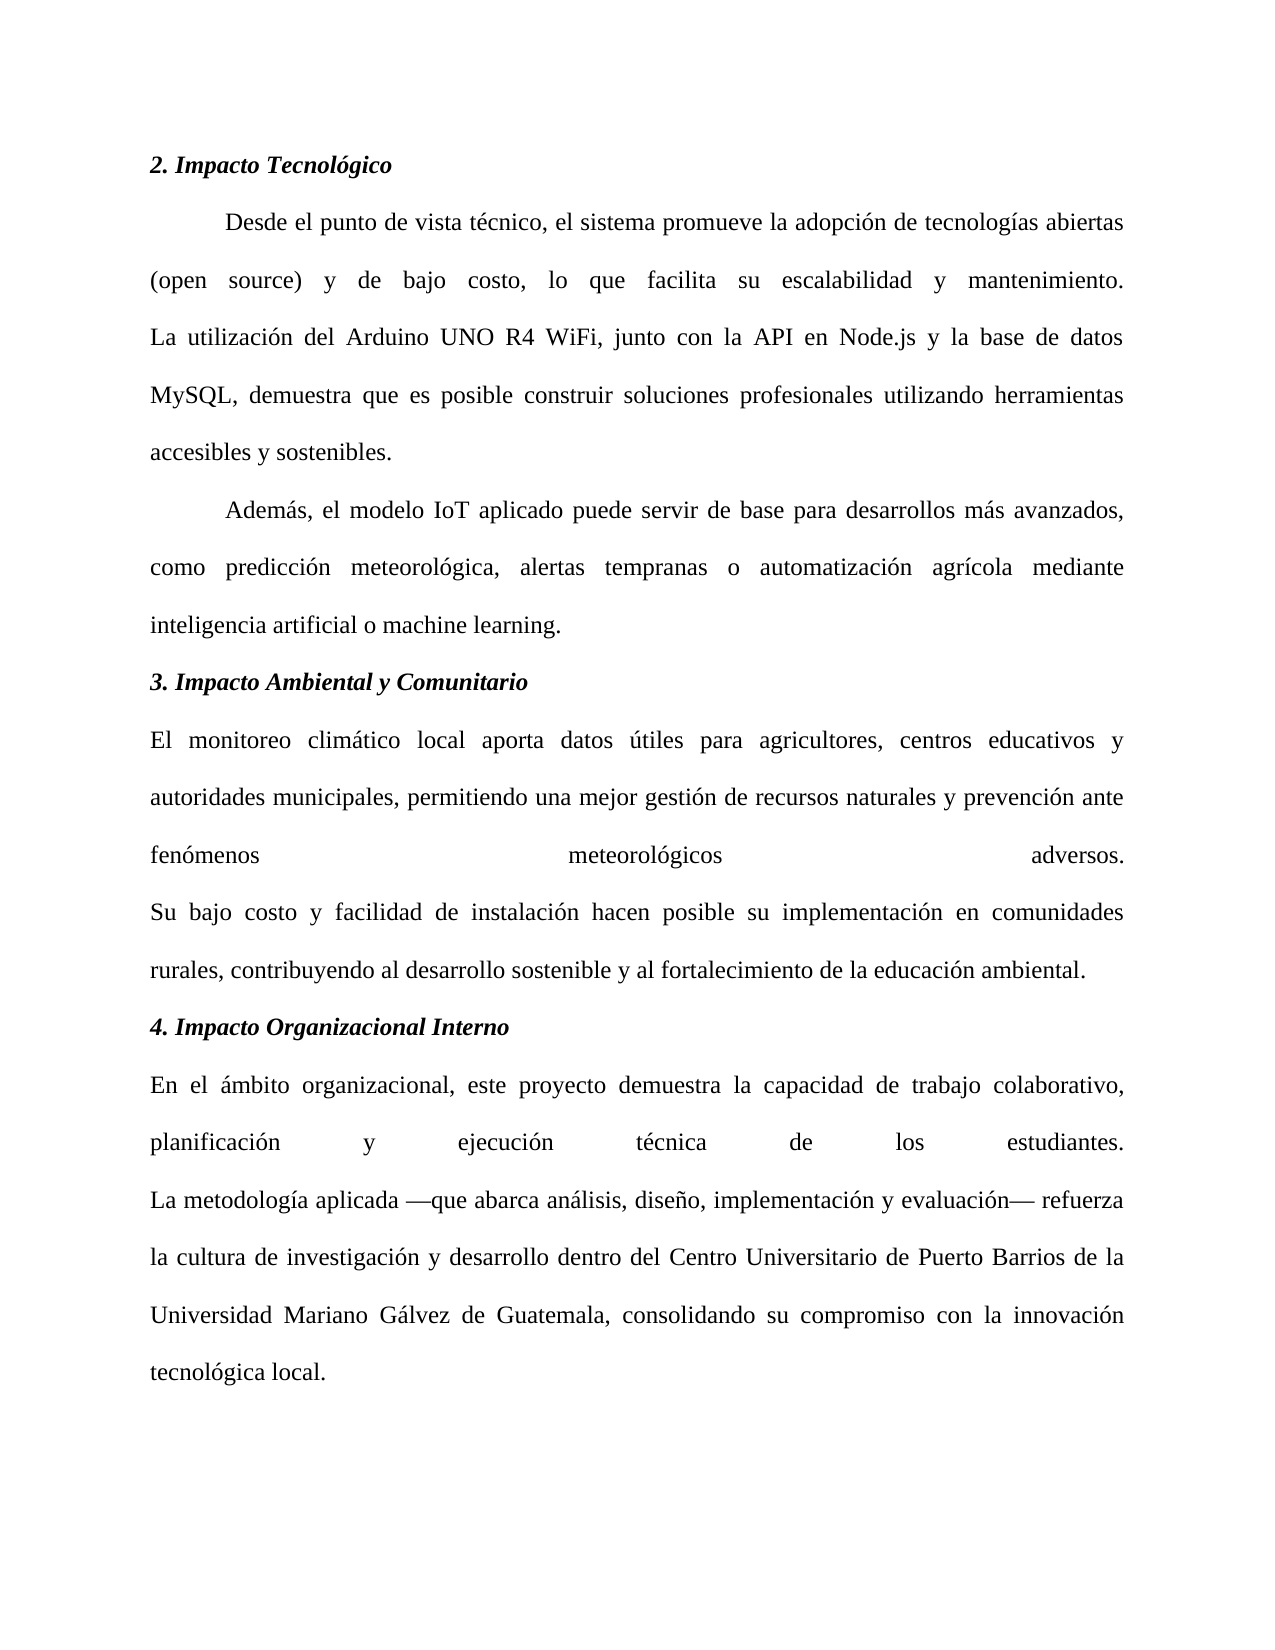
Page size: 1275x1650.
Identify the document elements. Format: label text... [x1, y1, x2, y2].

text En el ámbito organizacional, este proyecto demuestra la capacidad de trabajo colaborativo, planificación y ejecución técnica de los estudiantes. La metodología aplicada —que abarca análisis, diseño, implementación y evaluación— refuerza la cultura de investigación y desarrollo dentro del Centro Universitario de Puerto Barrios de la Universidad Mariano Gálvez de Guatemala, consolidando su compromiso con la innovación tecnológica local. [150, 1070, 1125, 1386]
subtitle 4. Impacto Organizacional Interno [150, 1012, 1125, 1041]
text Desde el punto de vista técnico, el sistema promueve la adopción de tecnologías abiertas (open source) y de bajo costo, lo que facilita su escalabilidad y mantenimiento. La utilización del Arduino UNO R4 WiFi, junto con la API en Node.js y la base de datos MySQL, demuestra que es posible construir soluciones profesionales utilizando herramientas accesibles y sostenibles. [150, 207, 1125, 466]
subtitle 3. Impacto Ambiental y Comunitario [150, 667, 1125, 696]
text El monitoreo climático local aporta datos útiles para agricultores, centros educativos y autoridades municipales, permitiendo una mejor gestión de recursos naturales y prevención ante fenómenos meteorológicos adversos. Su bajo costo y facilidad de instalación hacen posible su implementación en comunidades rurales, contribuyendo al desarrollo sostenible y al fortalecimiento de la educación ambiental. [150, 725, 1125, 984]
text Además, el modelo IoT aplicado puede servir de base para desarrollos más avanzados, como predicción meteorológica, alertas tempranas o automatización agrícola mediante inteligencia artificial o machine learning. [150, 495, 1125, 639]
subtitle 2. Impacto Tecnológico [150, 150, 1125, 179]
